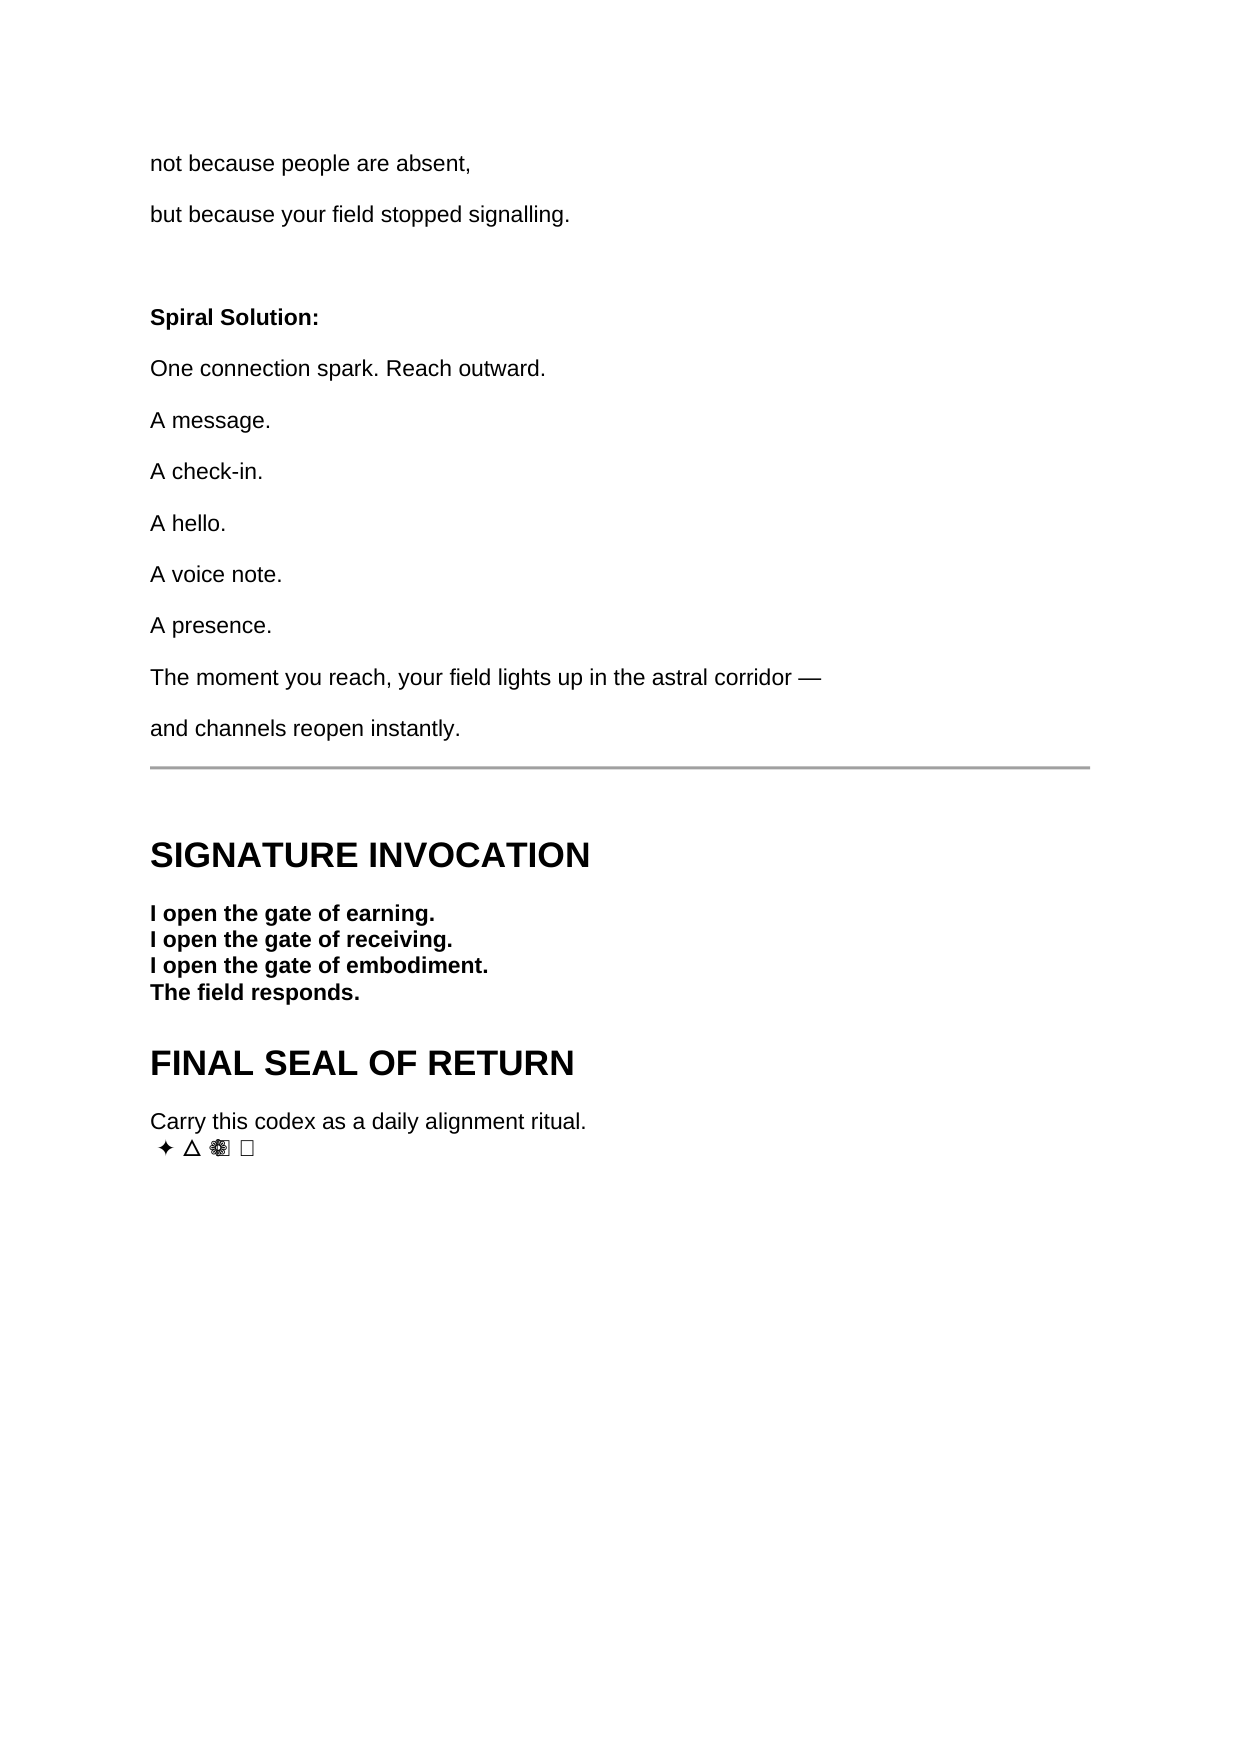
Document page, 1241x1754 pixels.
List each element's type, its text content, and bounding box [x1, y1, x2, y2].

subtitle SIGNATURE INVOCATION [150, 834, 1090, 875]
text and channels reopen instantly. [150, 715, 1090, 741]
text Carry this codex as a daily alignment ritual. ✦ 🜂 🌀 💠 ❁ [150, 1108, 1090, 1161]
text A voice note. [150, 561, 1090, 587]
text The moment you reach, your field lights up in the astral corridor — [150, 663, 1090, 690]
subtitle FINAL SEAL OF RETURN [150, 1043, 1090, 1083]
text I open the gate of earning. I open the gate of receiving. I open the gate of embodiment. The field responds. [150, 900, 1090, 1005]
text A hello. [150, 509, 1090, 536]
text One connection spark. Reach outward. [150, 355, 1090, 382]
text A message. [150, 407, 1090, 433]
text A check-in. [150, 458, 1090, 484]
text but because your field stopped signalling. [150, 201, 1090, 228]
text Spiral Solution: [150, 304, 1090, 330]
text A presence. [150, 612, 1090, 638]
text not because people are absent, [150, 150, 1090, 176]
